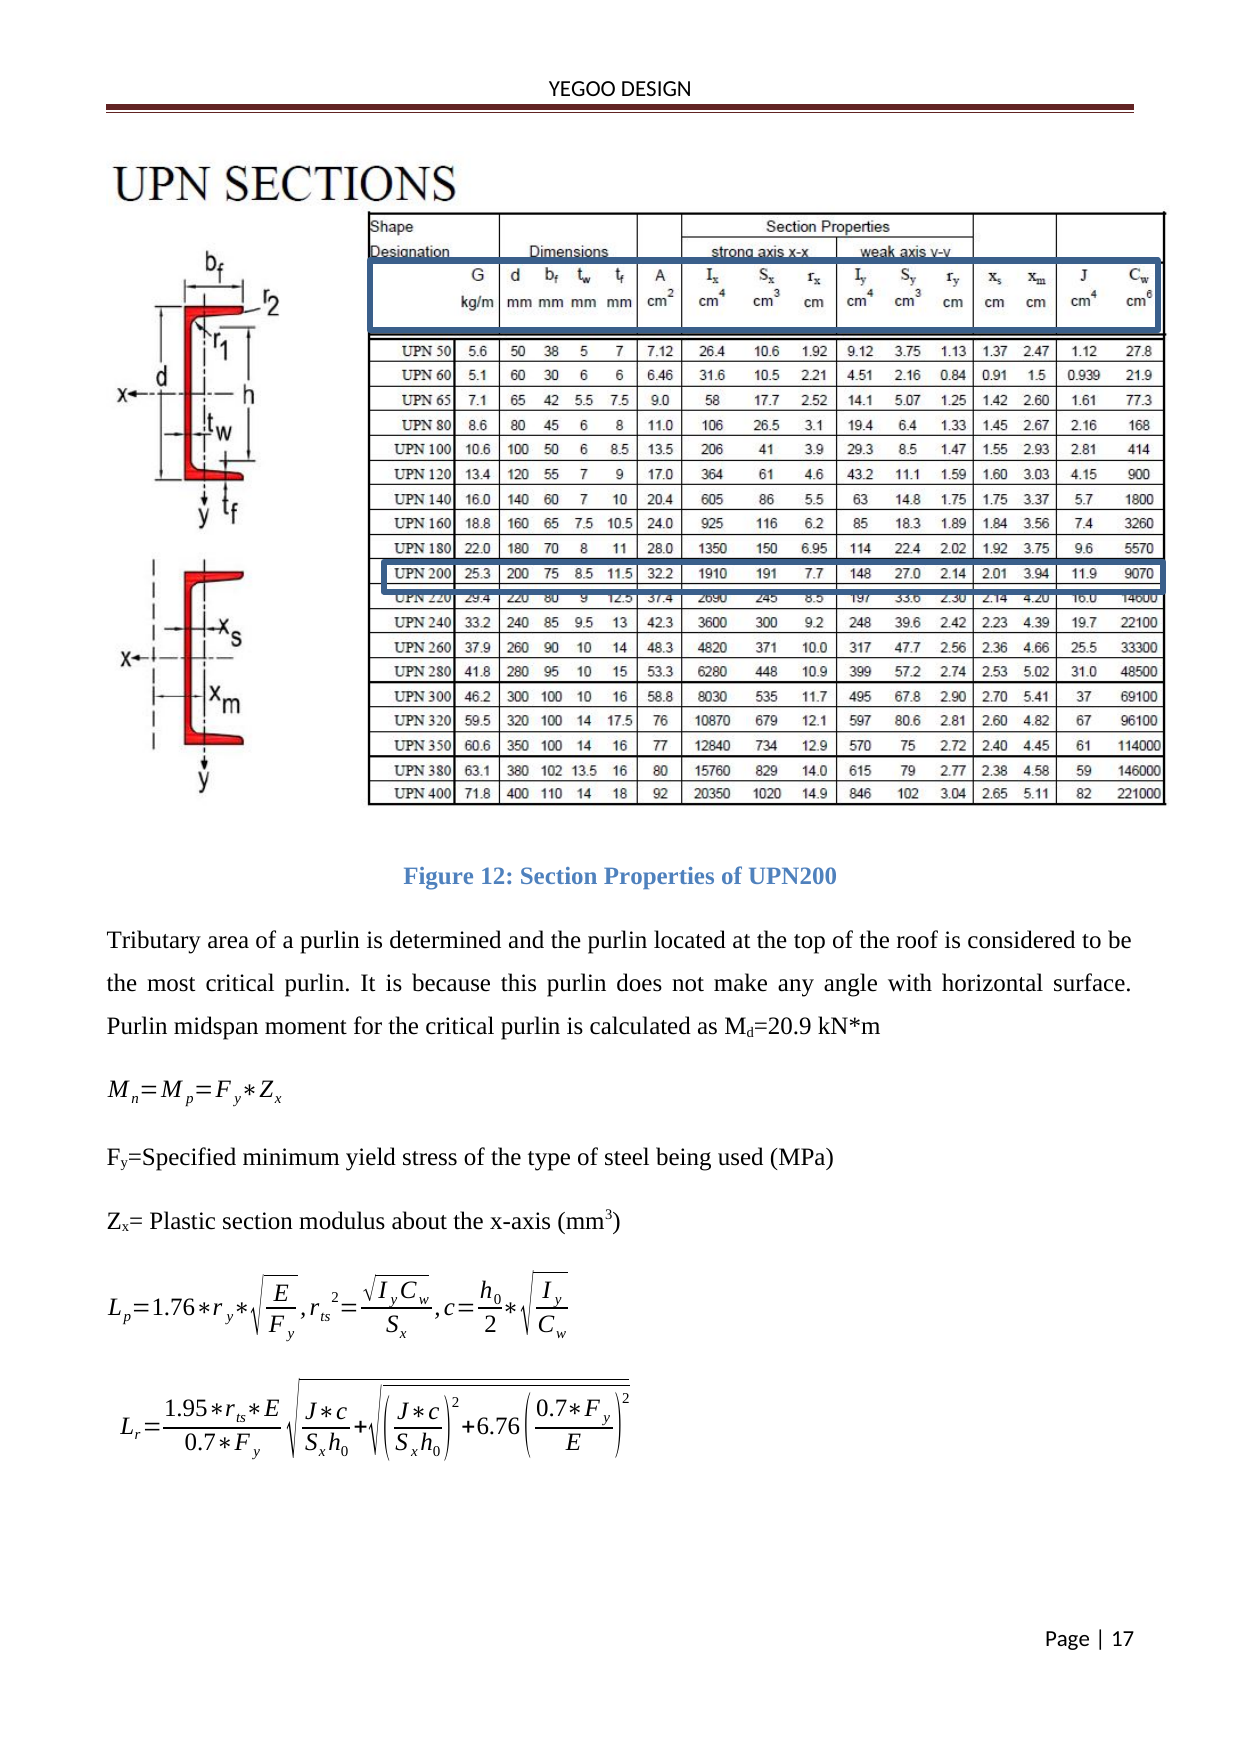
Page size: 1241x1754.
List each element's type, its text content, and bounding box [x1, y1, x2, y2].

text Tributary area of a purlin is determined and the purlin located at the top of the roof is considered to be the most critical purlin. It is because this purlin does not make any angle with horizontal surface. Purlin midspan moment for the critical purlin is calculated as Md=20.9 kN*m [106, 925, 1134, 1040]
text Zx= Plastic section modulus about the x-axis (mm3) [106, 1206, 1134, 1235]
picture [106, 151, 1170, 827]
text Figure 12: Section Properties of UPN200 [106, 861, 1134, 890]
text Fy=Specified minimum yield stress of the type of steel being used (MPa) [106, 1142, 1134, 1171]
